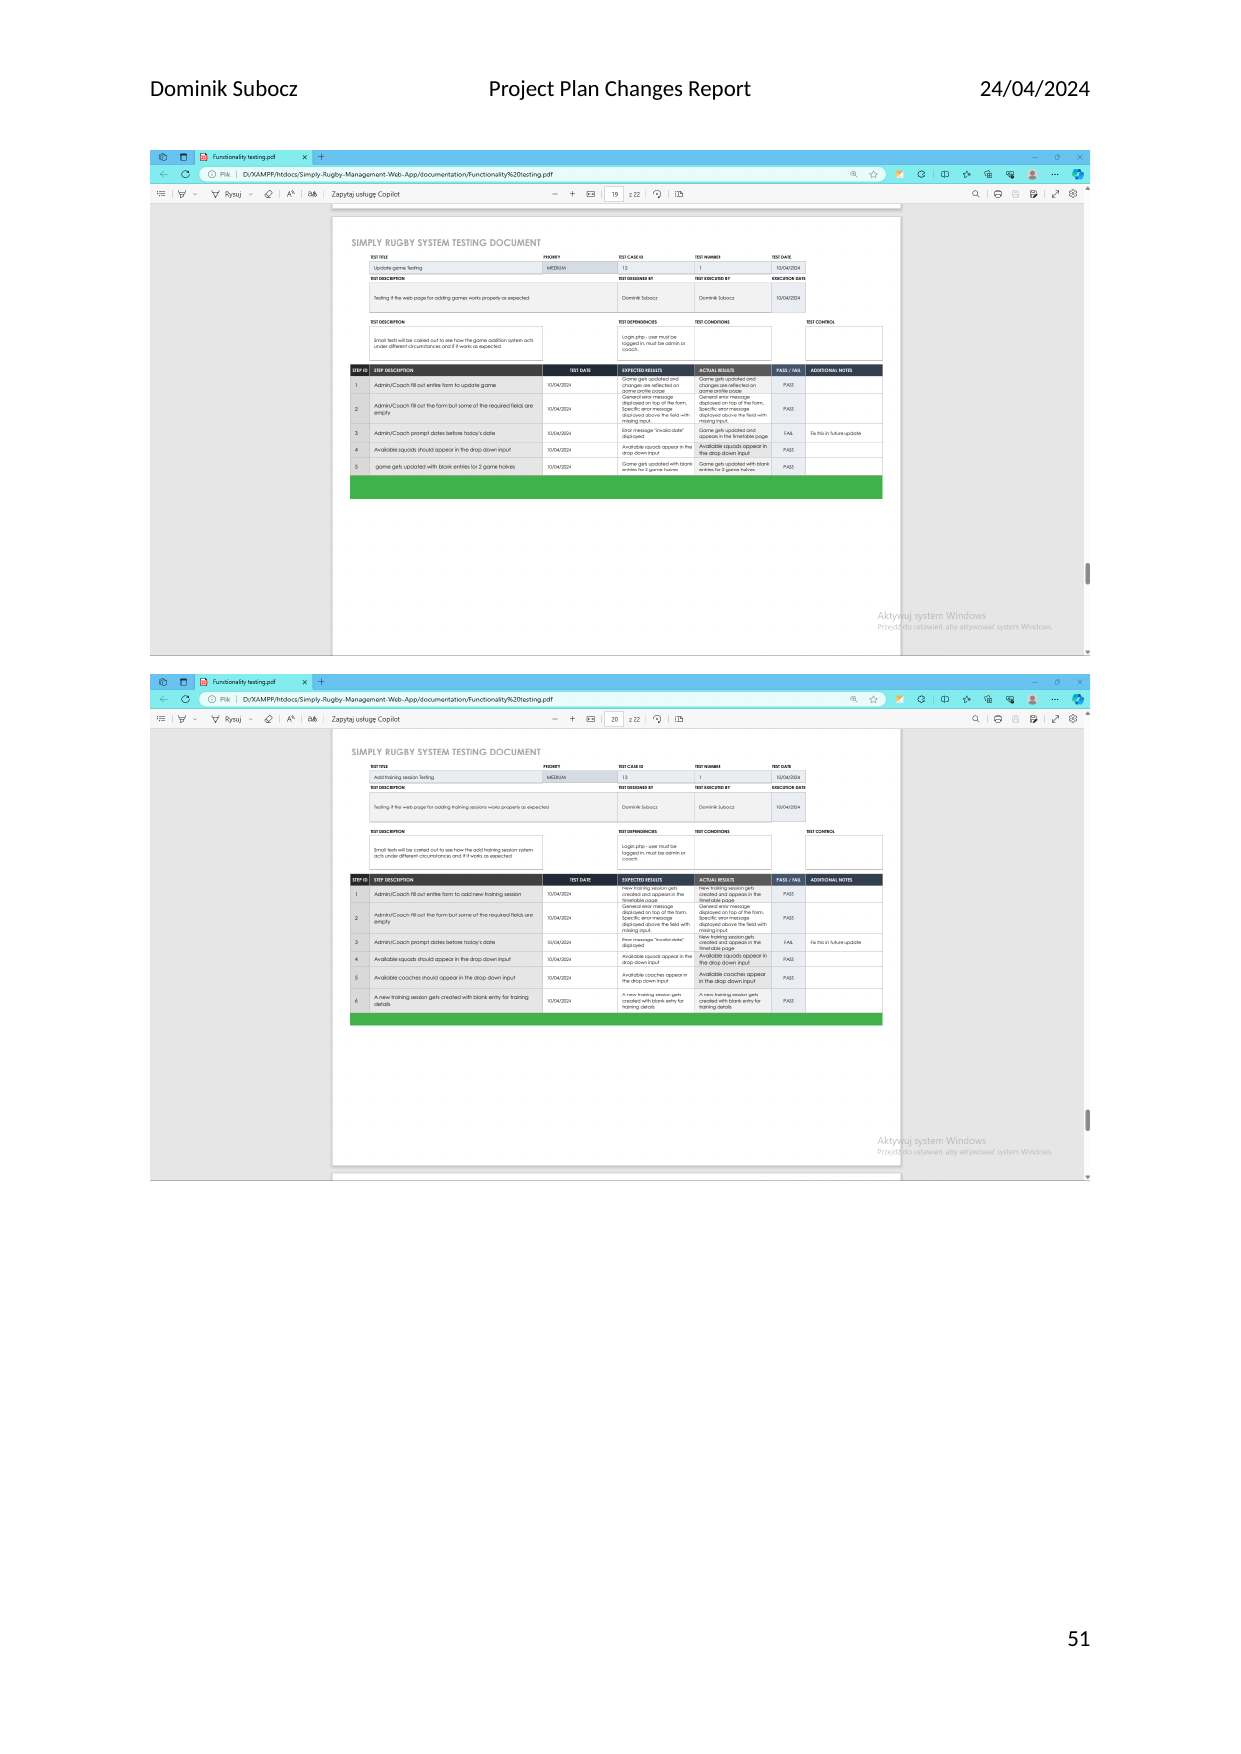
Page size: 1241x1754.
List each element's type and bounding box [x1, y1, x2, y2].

picture [150, 150, 1091, 656]
picture [150, 674, 1091, 1181]
